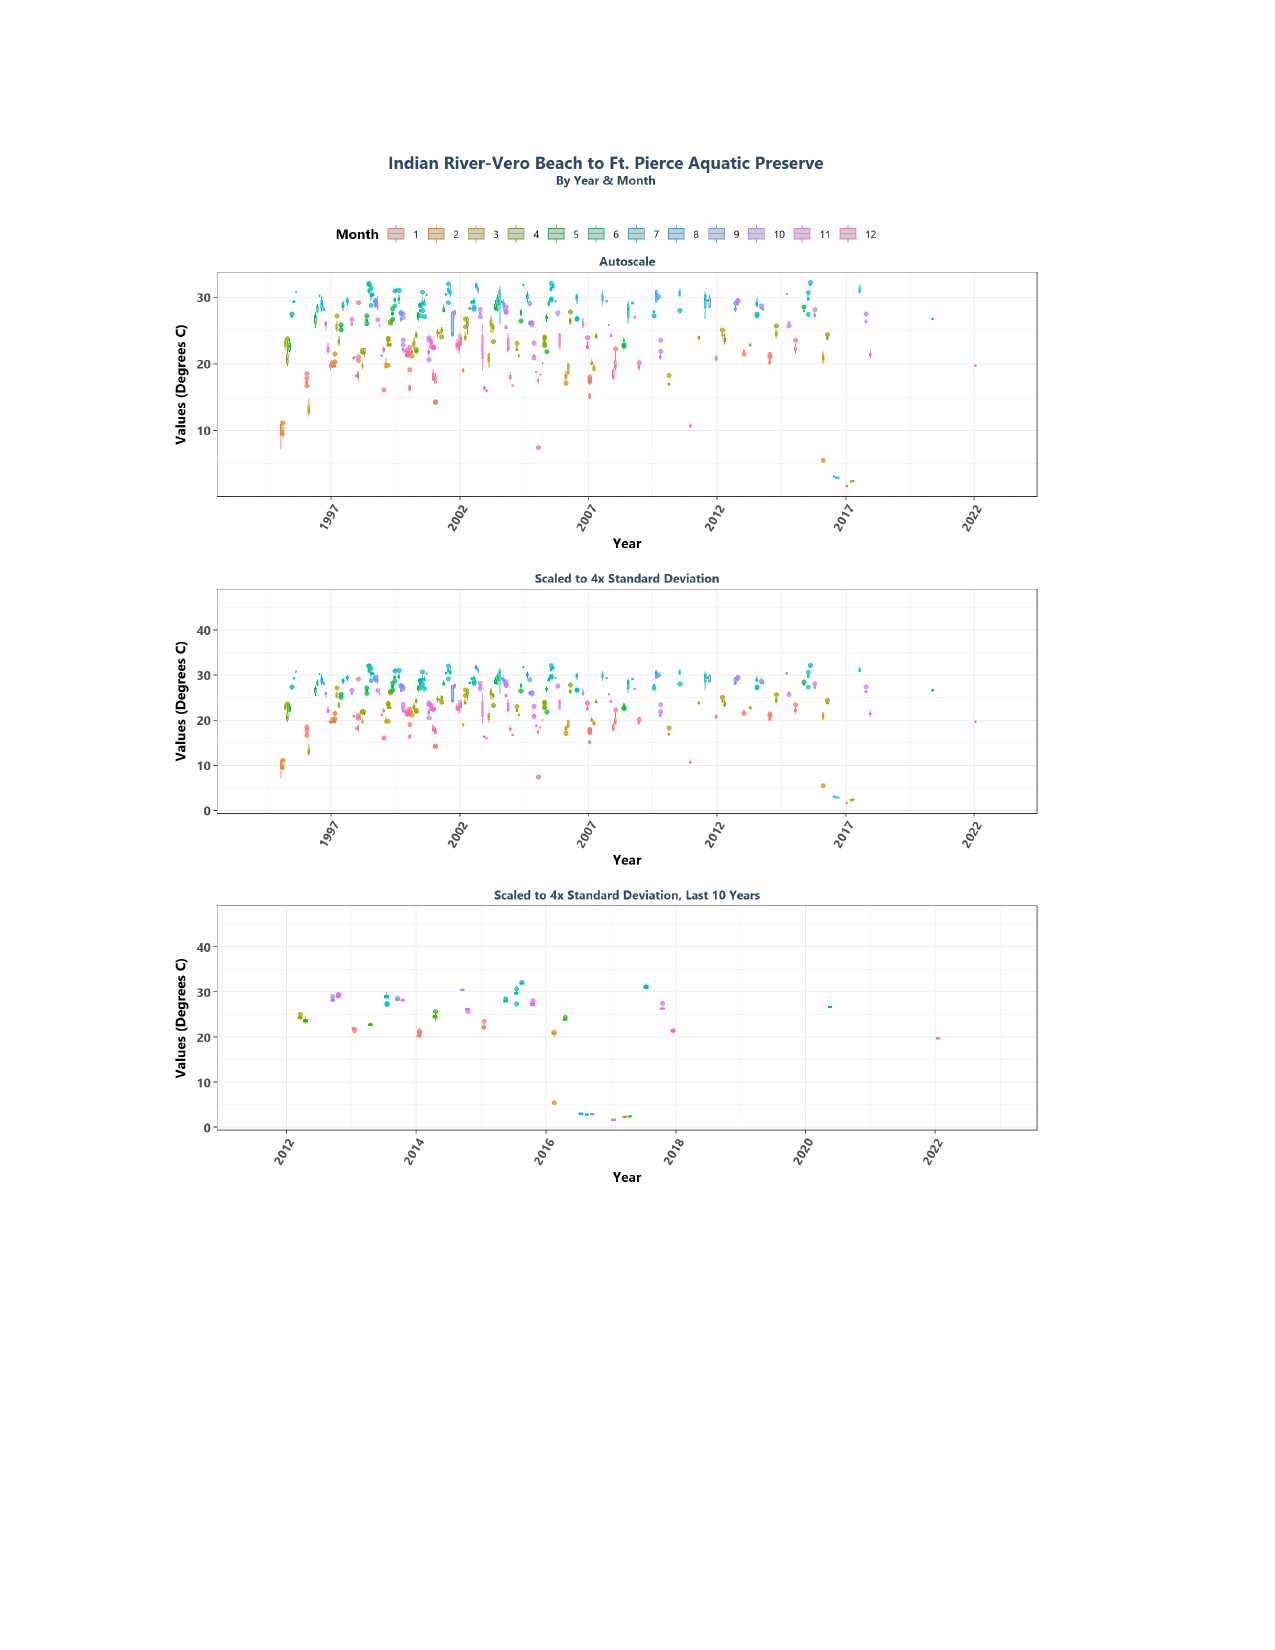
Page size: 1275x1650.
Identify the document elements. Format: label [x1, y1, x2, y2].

picture [168, 150, 1044, 1200]
